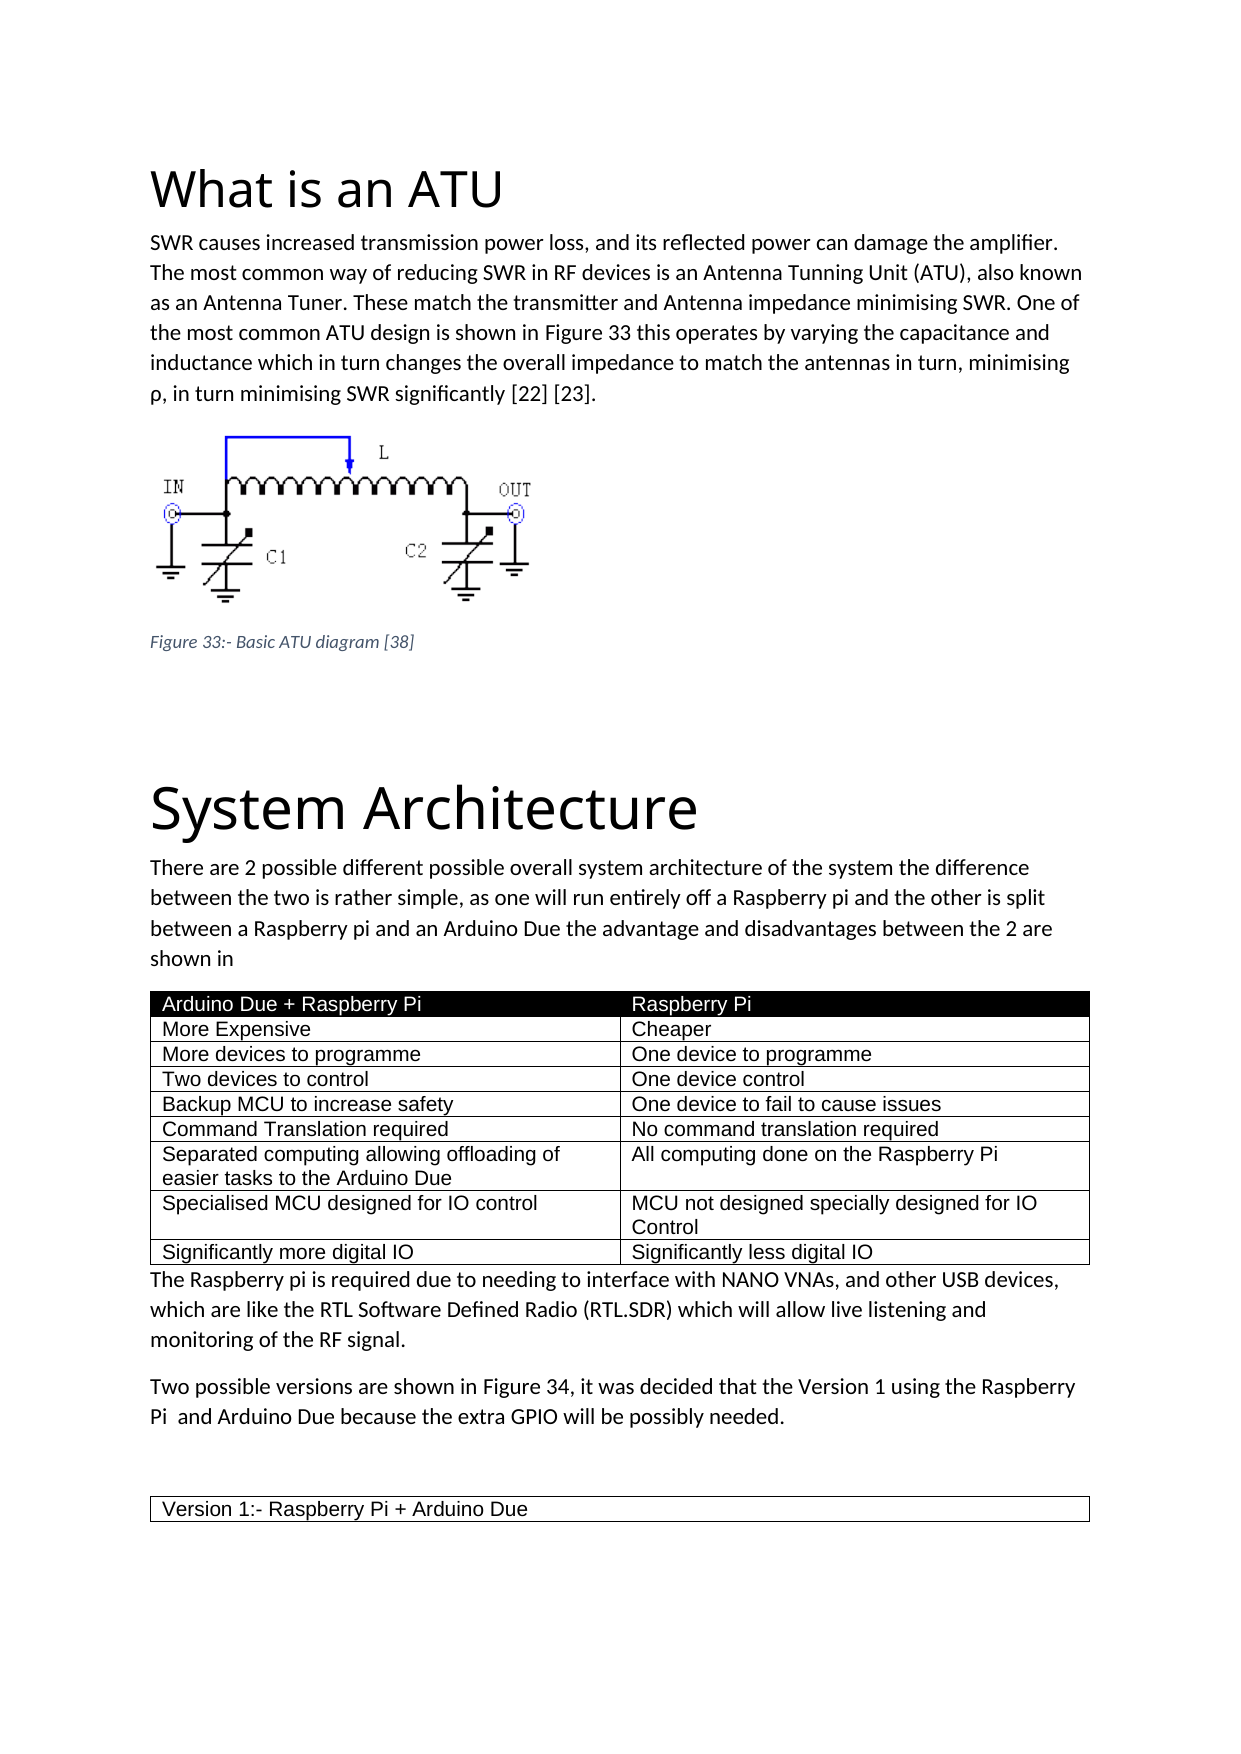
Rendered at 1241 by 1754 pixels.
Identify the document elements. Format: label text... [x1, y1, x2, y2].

subtitle System Architecture [150, 767, 1090, 847]
table_cell Cheaper [621, 1017, 1089, 1041]
table_cell More devices to programme [151, 1042, 620, 1066]
table_cell Significantly more digital IO [151, 1240, 620, 1264]
text Figure 33:- Basic ATU diagram [38] [150, 630, 1090, 653]
subtitle What is an ATU [150, 154, 1090, 222]
table_cell Specialised MCU designed for IO control [151, 1191, 620, 1239]
table_cell MCU not designed specially designed for IO Control [621, 1191, 1089, 1239]
text SWR causes increased transmission power loss, and its reflected power can damage the amplifier. The most common way of reducing SWR in RF devices is an Antenna Tunning Unit (ATU), also known as an Antenna Tuner. These match the transmitter and Antenna impedance minimising SWR. One of the most common ATU design is shown in Figure 33 this operates by varying the capacitance and inductance which in turn changes the overall impedance to match the antennas in turn, minimising ρ, in turn minimising SWR significantly . [150, 228, 1090, 407]
text Two possible versions are shown in Figure 34, it was decided that the Version 1 using the Raspberry Pi and Arduino Due because the extra GPIO will be possibly needed. [150, 1372, 1090, 1430]
picture [150, 425, 545, 611]
text There are 2 possible different possible overall system architecture of the system the difference between the two is rather simple, as one will run entirely off a Raspberry pi and the other is split between a Raspberry pi and an Arduino Due the advantage and disadvantages between the 2 are shown in [150, 853, 1090, 972]
table_header Raspberry Pi [621, 992, 1089, 1016]
table_cell One device control [621, 1067, 1089, 1091]
table_cell Significantly less digital IO [621, 1240, 1089, 1264]
table_cell Backup MCU to increase safety [151, 1092, 620, 1116]
table_cell Separated computing allowing offloading of easier tasks to the Arduino Due [151, 1142, 620, 1190]
table_cell One device to programme [621, 1042, 1089, 1066]
table_header Version 1:- Raspberry Pi + Arduino Due [151, 1497, 1089, 1521]
table_cell Two devices to control [151, 1067, 620, 1091]
table_cell No command translation required [621, 1117, 1089, 1141]
text The Raspberry pi is required due to needing to interface with NANO VNAs, and other USB devices, which are like the RTL Software Defined Radio (RTL.SDR) which will allow live listening and monitoring of the RF signal. [150, 1265, 1090, 1353]
table_cell One device to fail to cause issues [621, 1092, 1089, 1116]
table_cell All computing done on the Raspberry Pi [621, 1142, 1089, 1190]
table_header Arduino Due + Raspberry Pi [151, 992, 620, 1016]
table_cell Command Translation required [151, 1117, 620, 1141]
table_cell More Expensive [151, 1017, 620, 1041]
